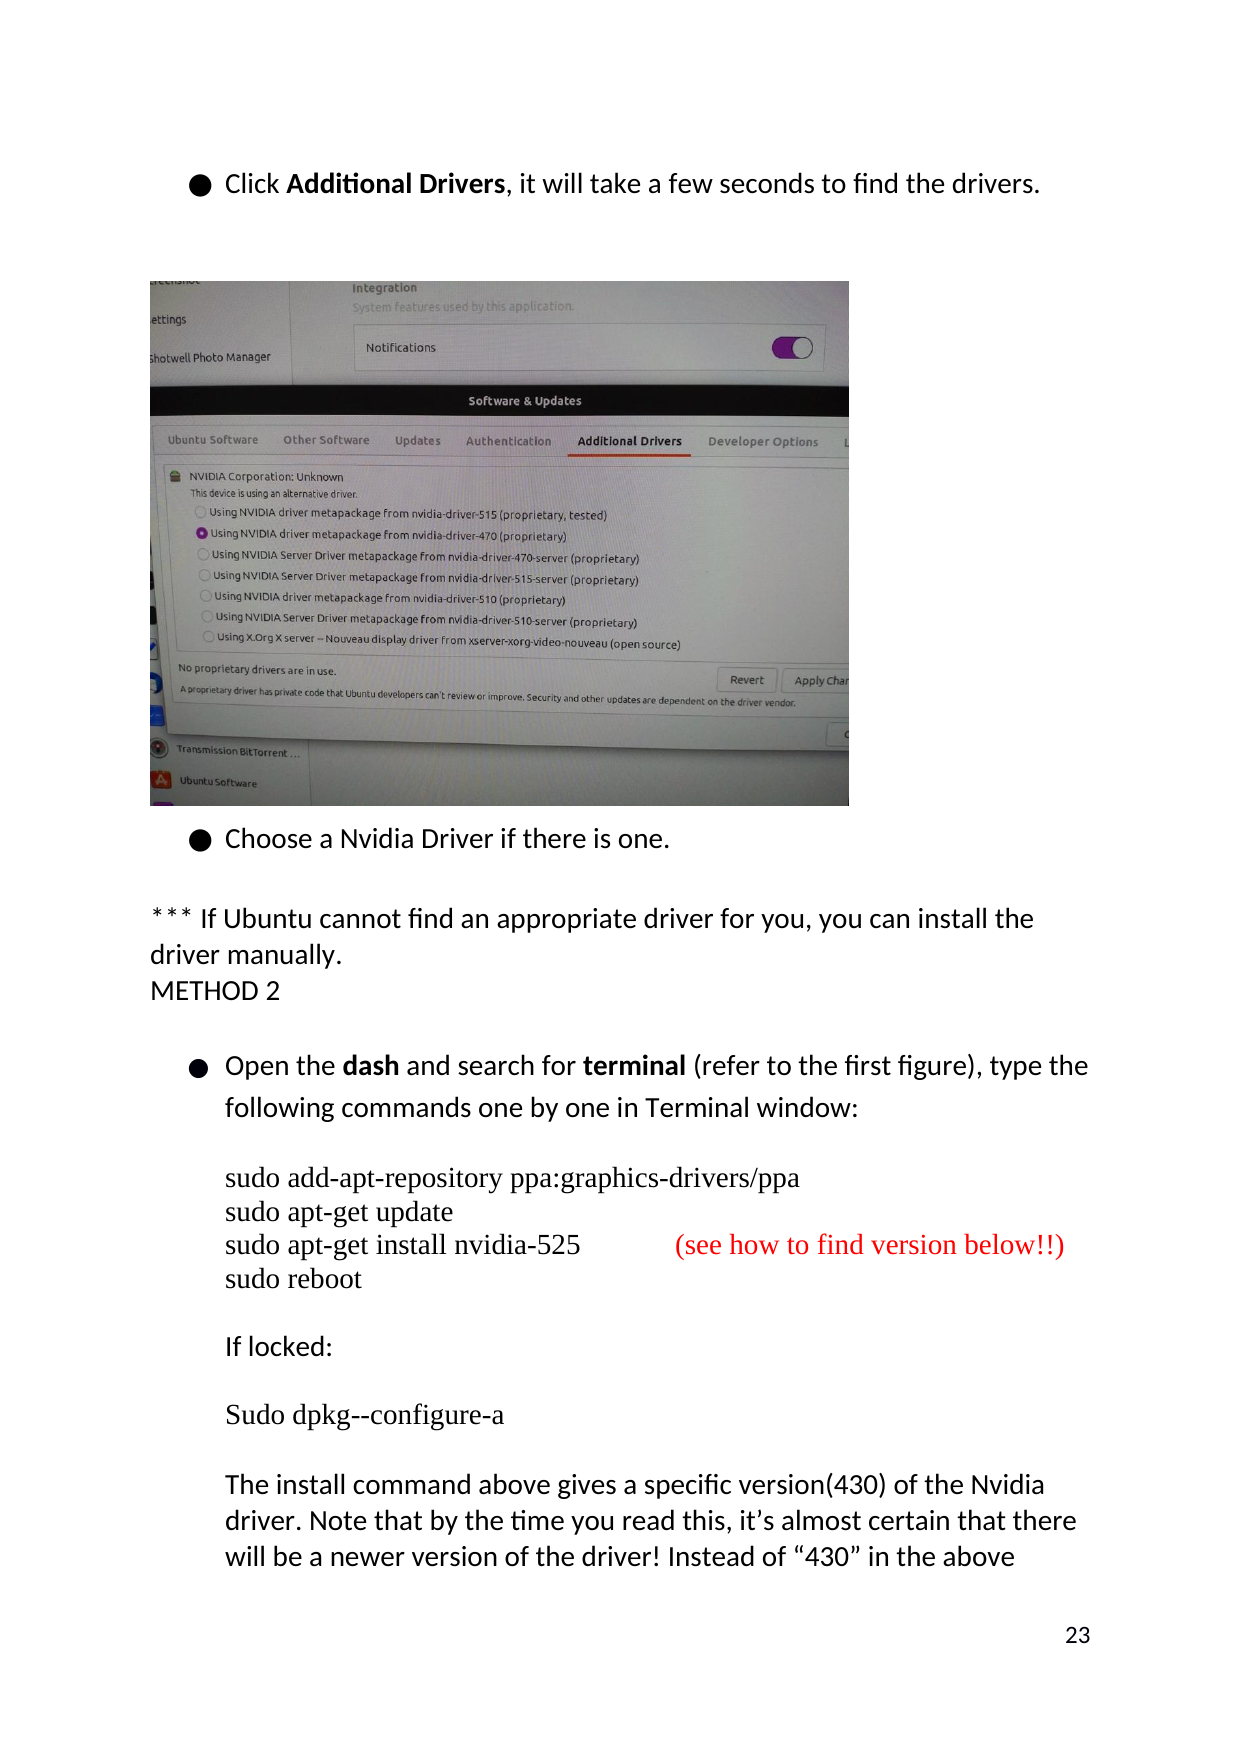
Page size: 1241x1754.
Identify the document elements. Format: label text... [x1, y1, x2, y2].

text Sudo dpkg--configure-a [225, 1397, 1090, 1431]
text sudo apt-get install nvidia-525 (see how to find version below!!) [225, 1227, 1090, 1261]
text If locked: [225, 1328, 1090, 1364]
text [225, 1466, 1090, 1573]
list Open the dash and search for terminal (refer to the first figure), type the following commands one by one in Terminal window: [187, 1038, 1090, 1125]
text sudo reboot [225, 1261, 1090, 1294]
text sudo apt-get update [225, 1194, 1090, 1227]
list Choose a Nvidia Driver if there is one. [187, 805, 1090, 865]
text sudo add-apt-repository ppa:graphics-drivers/ppa [225, 1160, 1090, 1194]
picture [150, 281, 849, 806]
list Click Additional Drivers, it will take a few seconds to find the drivers. [187, 150, 1090, 210]
text *** If Ubuntu cannot find an appropriate driver for you, you can install the driver manually. METHOD 2 [150, 901, 1090, 1038]
